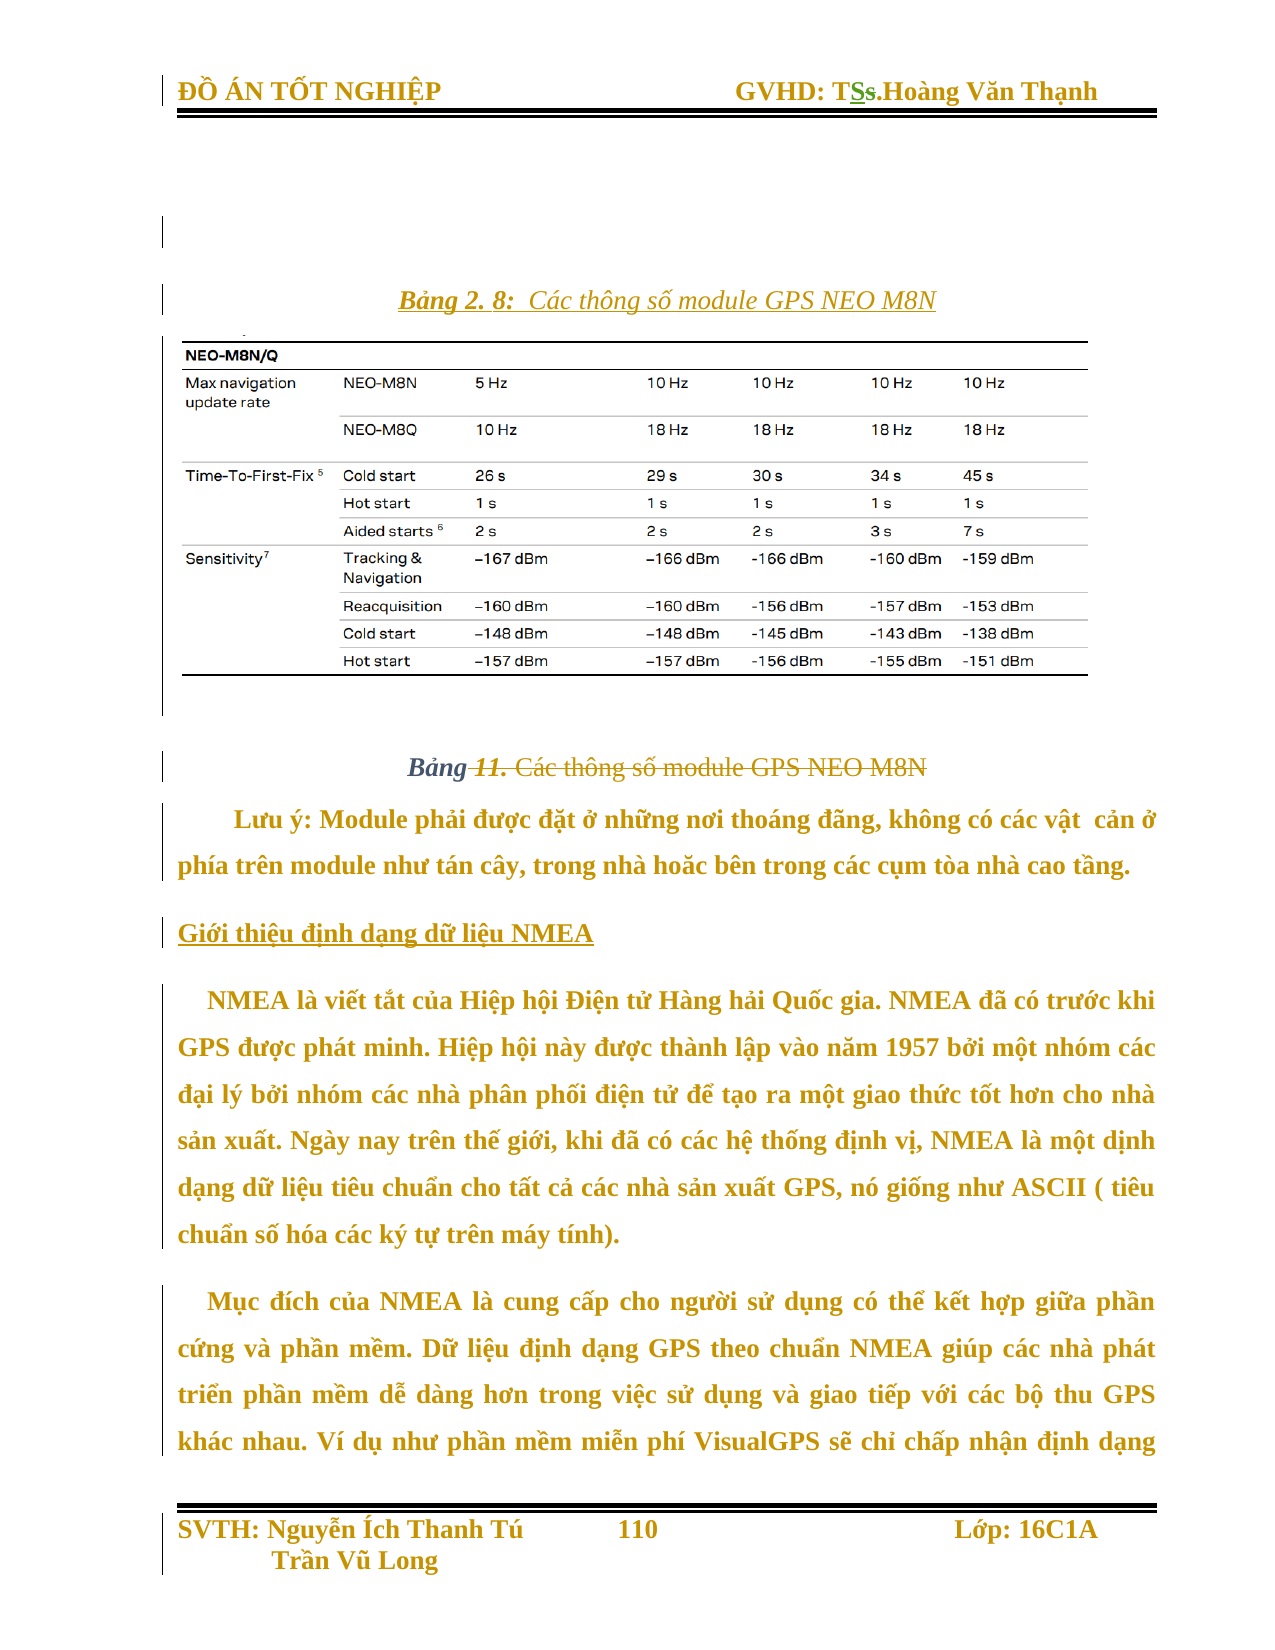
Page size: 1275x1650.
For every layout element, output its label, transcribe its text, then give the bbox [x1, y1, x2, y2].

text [177, 1285, 1157, 1456]
picture [177, 335, 1098, 679]
text Giới thiệu định dạng dữ liệu NMEA [177, 917, 1157, 948]
text Lưu ý: Module phải được đặt ở những nơi thoáng đãng, không có các vật cản ở phía trên module như tán cây, trong nhà hoăc bên trong các cụm tòa nhà cao tầng. [177, 803, 1157, 881]
text NMEA là viết tắt của Hiệp hội Điện tử Hàng hải Quốc gia. NMEA đã có trước khi GPS được phát minh. Hiệp hội này được thành lập vào năm 1957 bởi một nhóm các đại lý bởi nhóm các nhà phân phối điện tử để tạo ra một giao thức tốt hơn cho nhà sản xuất. Ngày nay trên thế giới, khi đã có các hệ thống định vị, NMEA là một dịnh dạng dữ liệu tiêu chuẩn cho tất cả các nhà sản xuất GPS, nó giống như ASCII ( tiêu chuẩn số hóa các ký tự trên máy tính). [177, 984, 1157, 1249]
